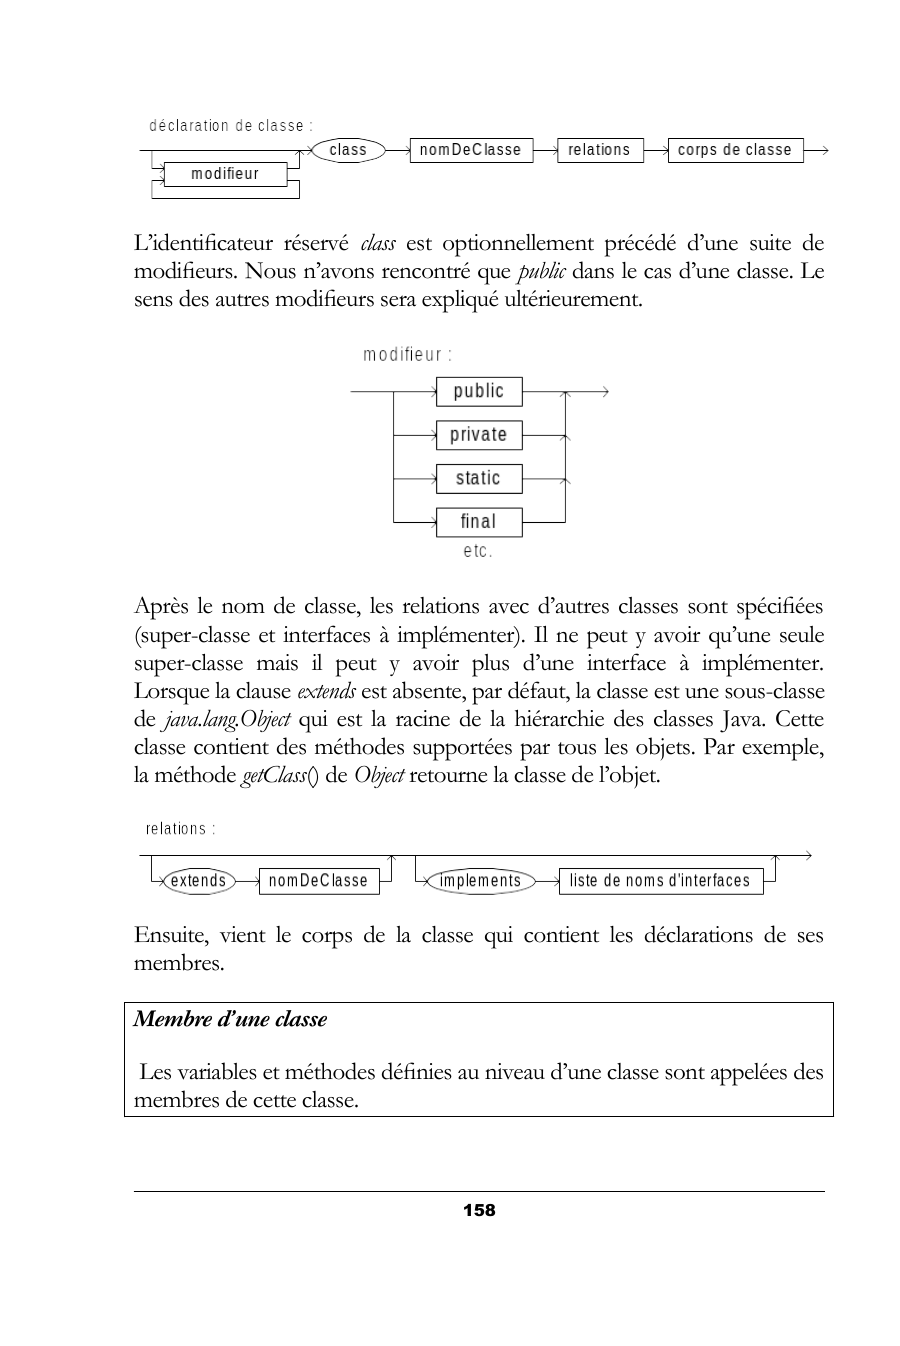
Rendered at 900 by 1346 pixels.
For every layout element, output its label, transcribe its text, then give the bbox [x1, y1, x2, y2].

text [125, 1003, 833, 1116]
text L’identificateur réservé class est optionnellement précédé d’une suite de modifieurs. Nous n’avons rencontré que public dans le cas d’une classe. Le sens des autres modifieurs sera expliqué ultérieurement. [133, 229, 825, 313]
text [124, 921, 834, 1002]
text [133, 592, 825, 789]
